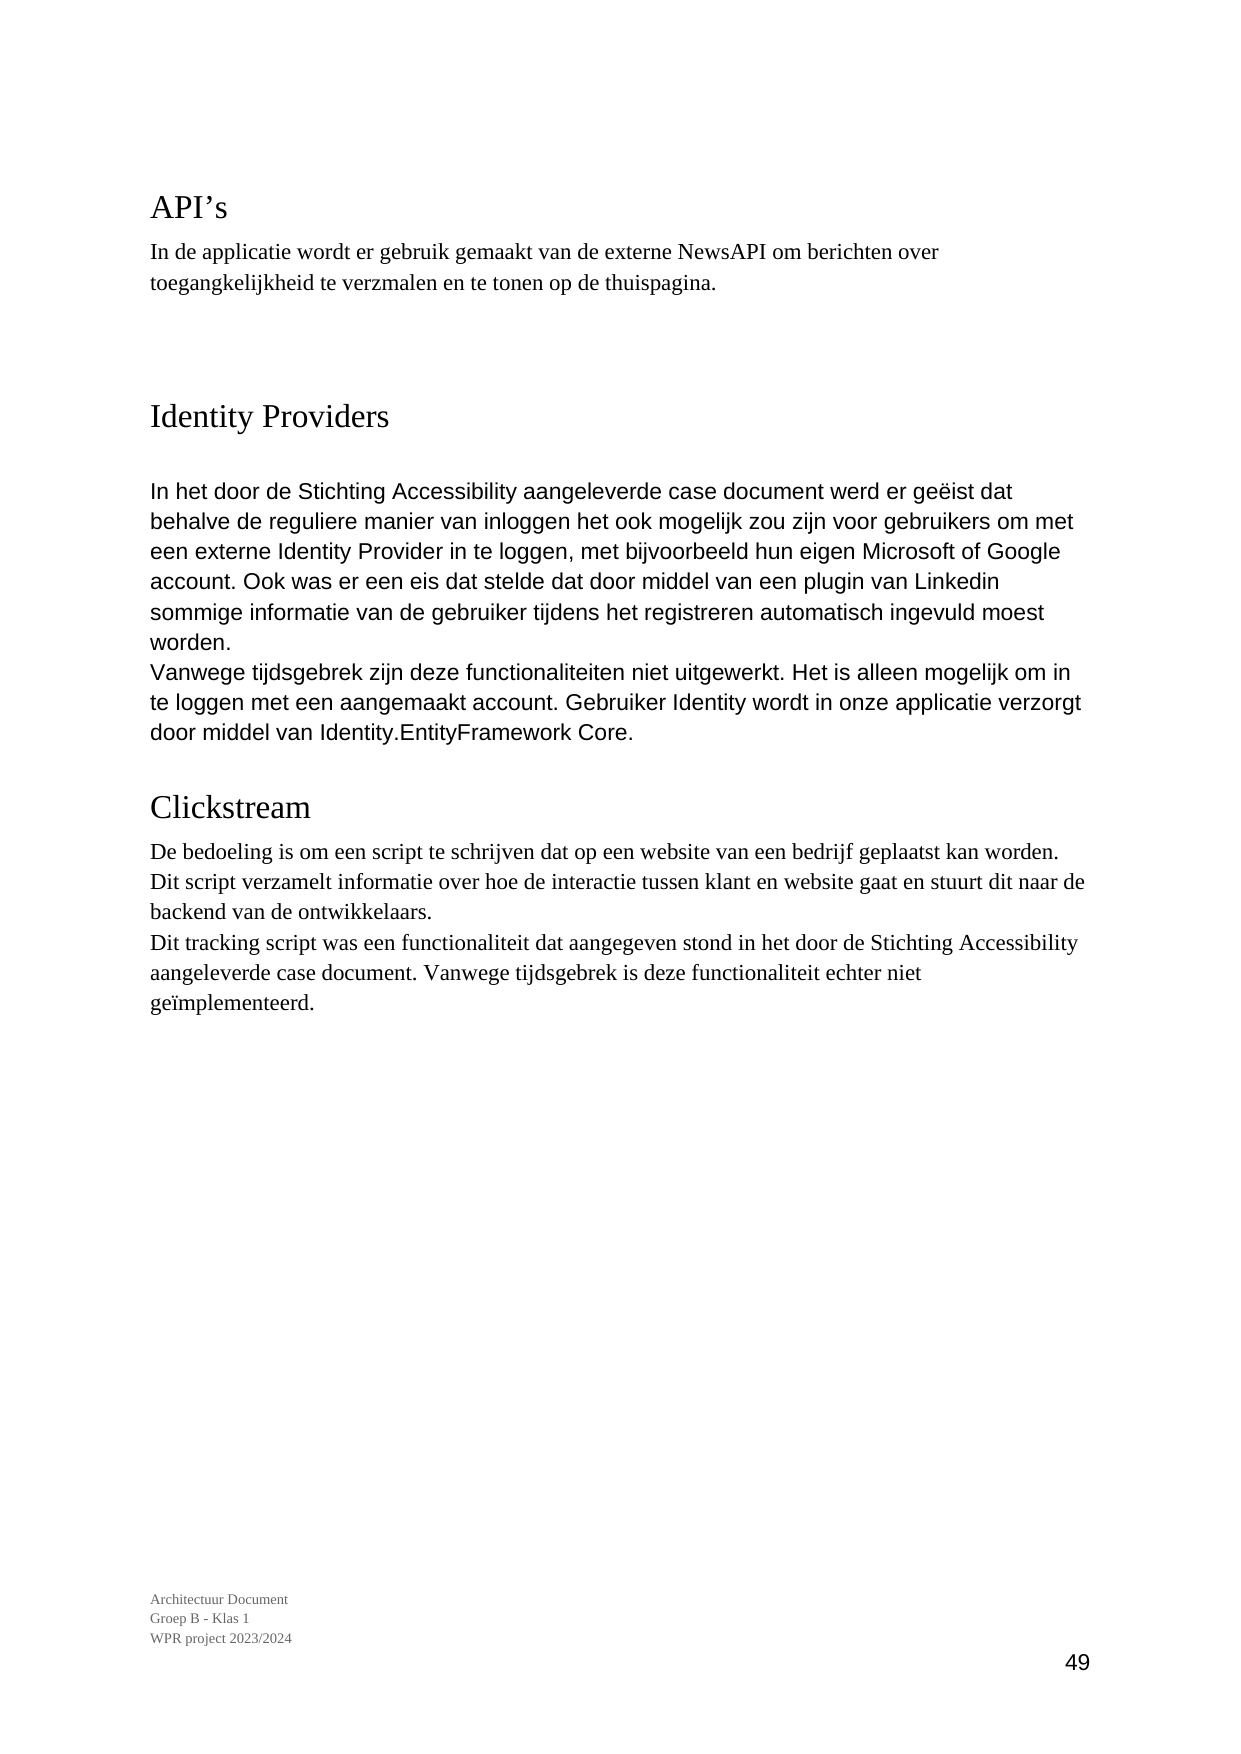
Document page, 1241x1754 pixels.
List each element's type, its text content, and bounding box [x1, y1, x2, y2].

subtitle Clickstream [150, 787, 1090, 825]
text Dit tracking script was een functionaliteit dat aangegeven stond in het door de Stichting Accessibility aangeleverde case document. Vanwege tijdsgebrek is deze functionaliteit echter niet geïmplementeerd. [150, 928, 1090, 1015]
text De bedoeling is om een script te schrijven dat op een website van een bedrijf geplaatst kan worden. Dit script verzamelt informatie over hoe de interactie tussen klant en website gaat en stuurt dit naar de backend van de ontwikkelaars. [150, 838, 1090, 925]
subtitle Identity Providers [150, 397, 1090, 435]
text In het door de Stichting Accessibility aangeleverde case document werd er geëist dat behalve de reguliere manier van inloggen het ook mogelijk zou zijn voor gebruikers om met een externe Identity Provider in te loggen, met bijvoorbeeld hun eigen Microsoft of Google account. Ook was er een eis dat stelde dat door middel van een plugin van Linkedin sommige informatie van de gebruiker tijdens het registreren automatisch ingevuld moest worden. Vanwege tijdsgebrek zijn deze functionaliteiten niet uitgewerkt. Het is alleen mogelijk om in te loggen met een aangemaakt account. Gebruiker Identity wordt in onze applicatie verzorgt door middel van Identity.EntityFramework Core. [150, 447, 1090, 746]
text In de applicatie wordt er gebruik gemaakt van de externe NewsAPI om berichten over toegangkelijkheid te verzmalen en te tonen op de thuispagina. [150, 238, 1090, 295]
subtitle API’s [150, 187, 1090, 226]
